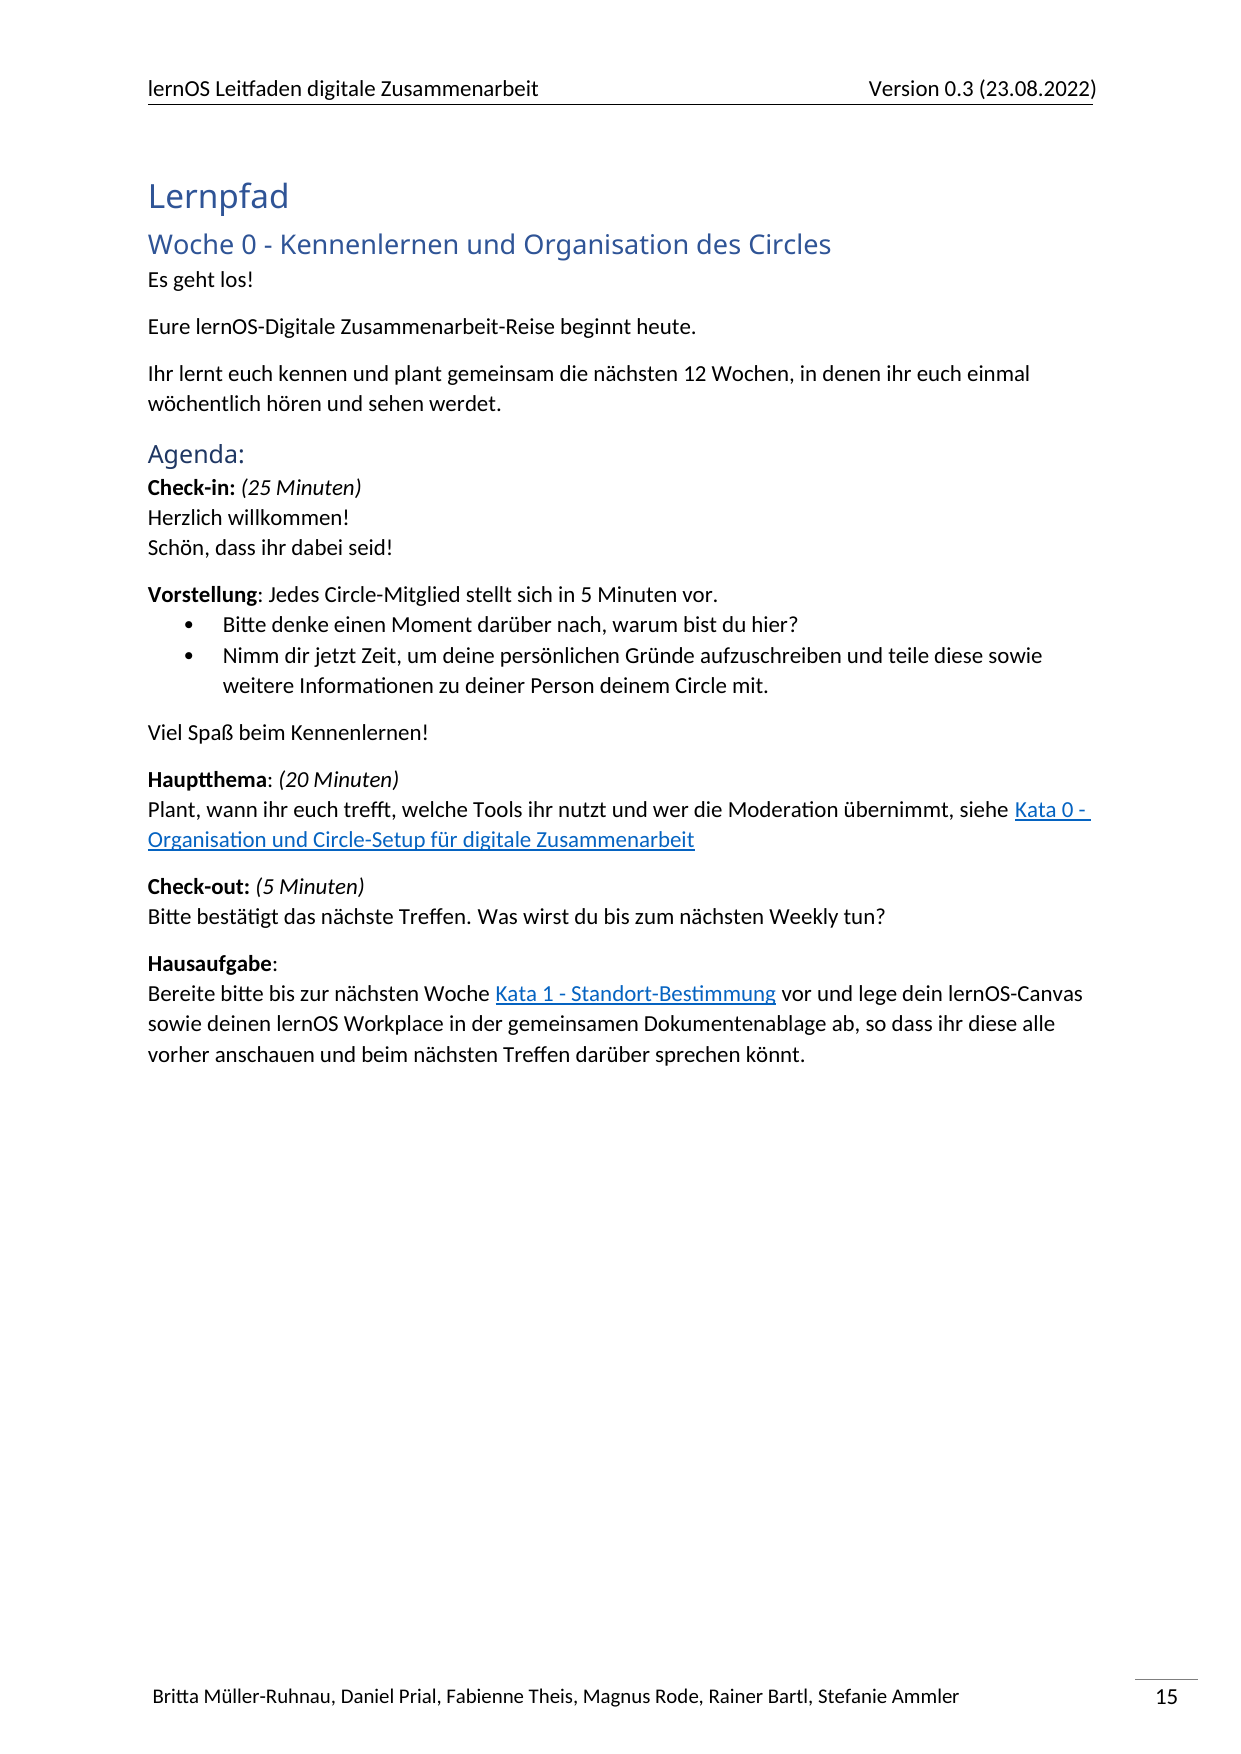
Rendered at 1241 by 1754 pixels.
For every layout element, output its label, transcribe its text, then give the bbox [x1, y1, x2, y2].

text Es geht los! [148, 266, 1093, 293]
list Bitte denke einen Moment darüber nach, warum bist du hier? [185, 611, 1093, 639]
text Ihr lernt euch kennen und plant gemeinsam die nächsten 12 Wochen, in denen ihr euch einmal wöchentlich hören und sehen werdet. [148, 359, 1093, 417]
text Hausaufgabe: Bereite bitte bis zur nächsten Woche Kata 1 - Standort-Bestimmung vor und lege dein lernOS-Canvas sowie deinen lernOS Workplace in der gemeinsamen Dokumentenablage ab, so dass ihr diese alle vorher anschauen und beim nächsten Treffen darüber sprechen könnt. [148, 949, 1093, 1068]
text Hauptthema: (20 Minuten) Plant, wann ihr euch trefft, welche Tools ihr nutzt und wer die Moderation übernimmt, siehe Kata 0 - Organisation und Circle-Setup für digitale Zusammenarbeit [148, 765, 1093, 853]
text Check-out: (5 Minuten) Bitte bestätigt das nächste Treffen. Was wirst du bis zum nächsten Weekly tun? [148, 872, 1093, 930]
list Nimm dir jetzt Zeit, um deine persönlichen Gründe aufzuschreiben und teile diese sowie weitere Informationen zu deiner Person deinem Circle mit. [185, 641, 1093, 699]
text Check-in: (25 Minuten) Herzlich willkommen! Schön, dass ihr dabei seid! [148, 473, 1093, 562]
subtitle Woche 0 - Kennenlernen und Organisation des Circles [148, 226, 1093, 263]
text Viel Spaß beim Kennenlernen! [148, 718, 1093, 746]
text Eure lernOS-Digitale Zusammenarbeit-Reise beginnt heute. [148, 312, 1093, 340]
subtitle Agenda: [148, 436, 1093, 470]
text Vorstellung: Jedes Circle-Mitglied stellt sich in 5 Minuten vor. [148, 580, 1093, 608]
subtitle Lernpfad [148, 173, 1093, 218]
